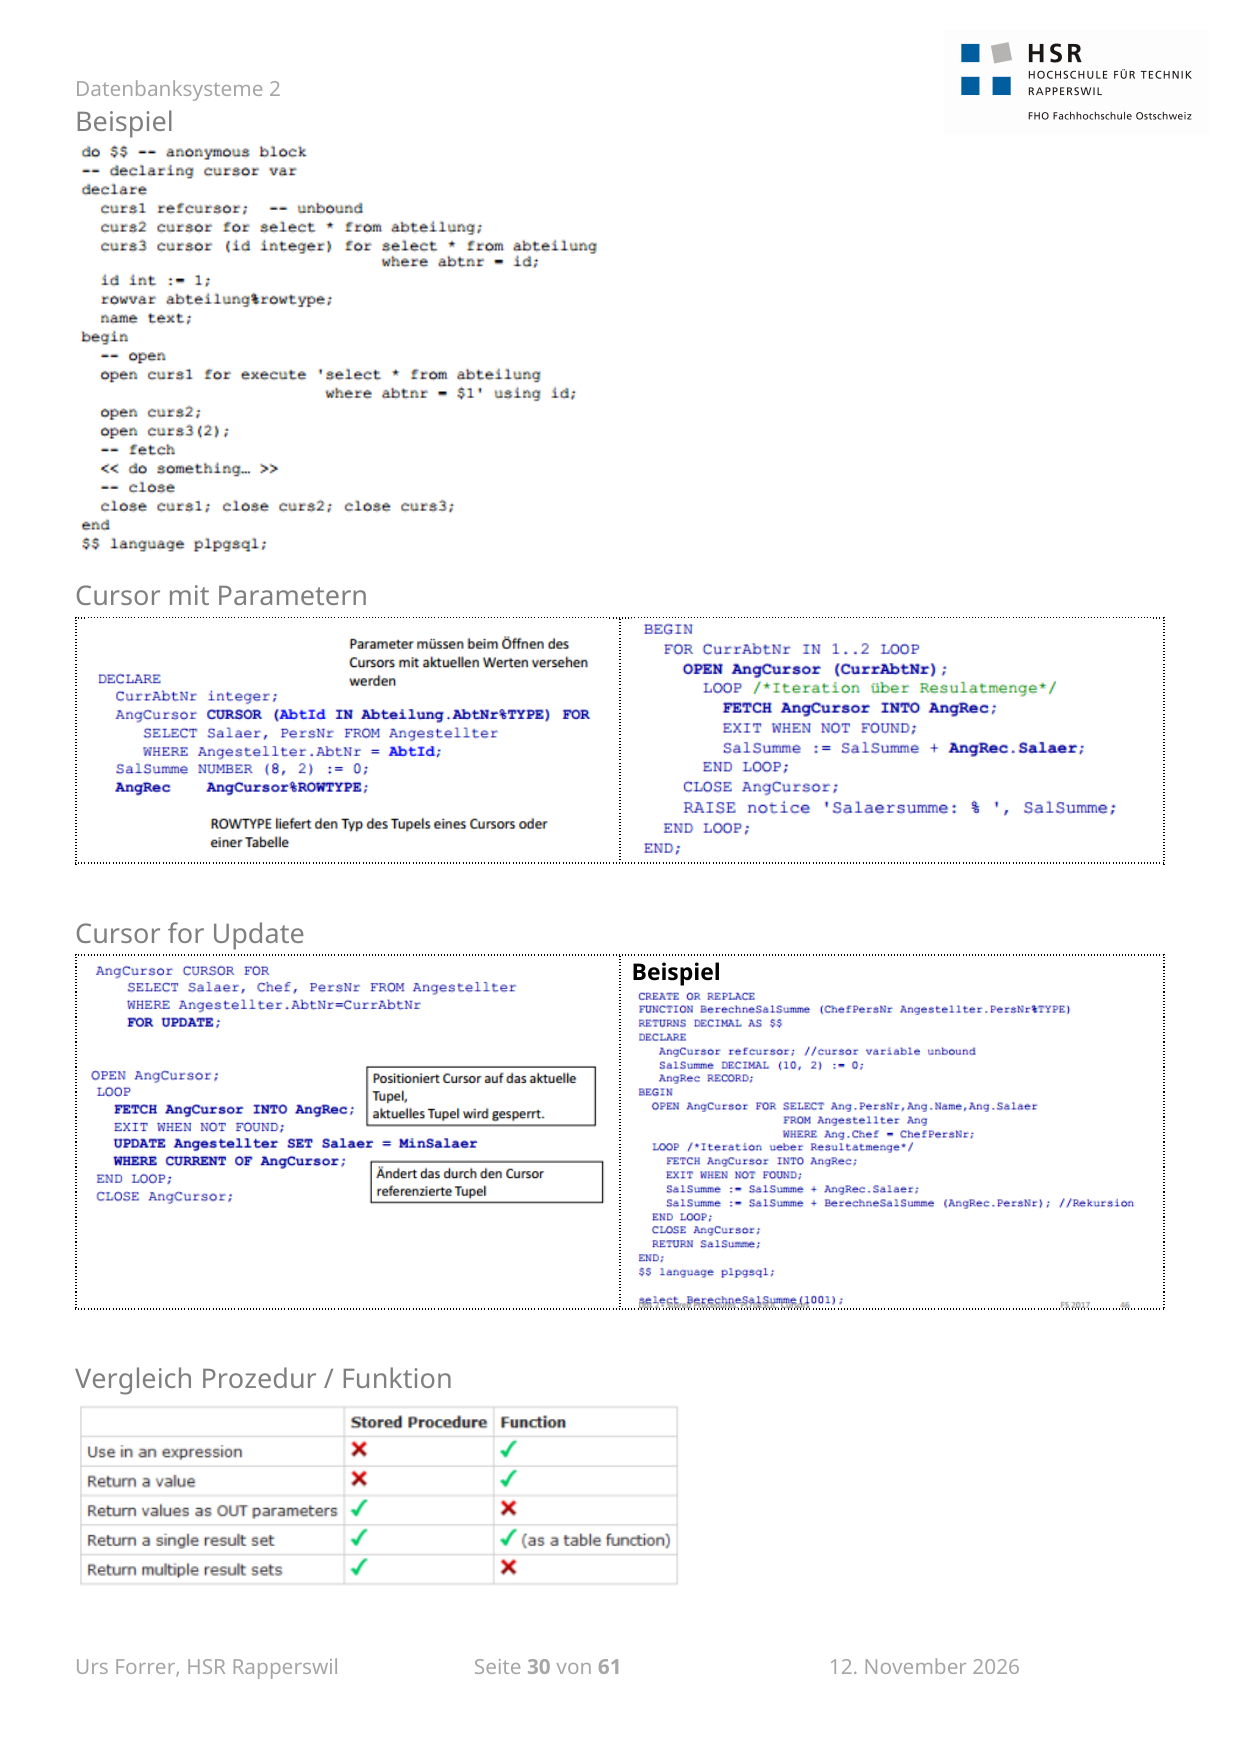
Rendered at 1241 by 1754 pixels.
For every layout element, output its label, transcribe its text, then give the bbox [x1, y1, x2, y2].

table_header Beispiel [620, 954, 1164, 1307]
table_header [620, 617, 1164, 862]
picture [75, 1399, 686, 1591]
picture [631, 618, 1153, 861]
table_header [609, 617, 620, 862]
subtitle Cursor for Update [75, 914, 1165, 951]
subtitle Cursor mit Parametern [75, 577, 1165, 614]
table_header [76, 954, 620, 1307]
subtitle Vergleich Prozedur / Funktion [75, 1360, 1165, 1397]
table_header [76, 617, 87, 862]
picture [87, 618, 609, 862]
picture [943, 29, 1210, 134]
picture [631, 987, 1153, 1308]
picture [75, 142, 636, 558]
picture [87, 956, 609, 1217]
subtitle Beispiel [75, 102, 1165, 139]
